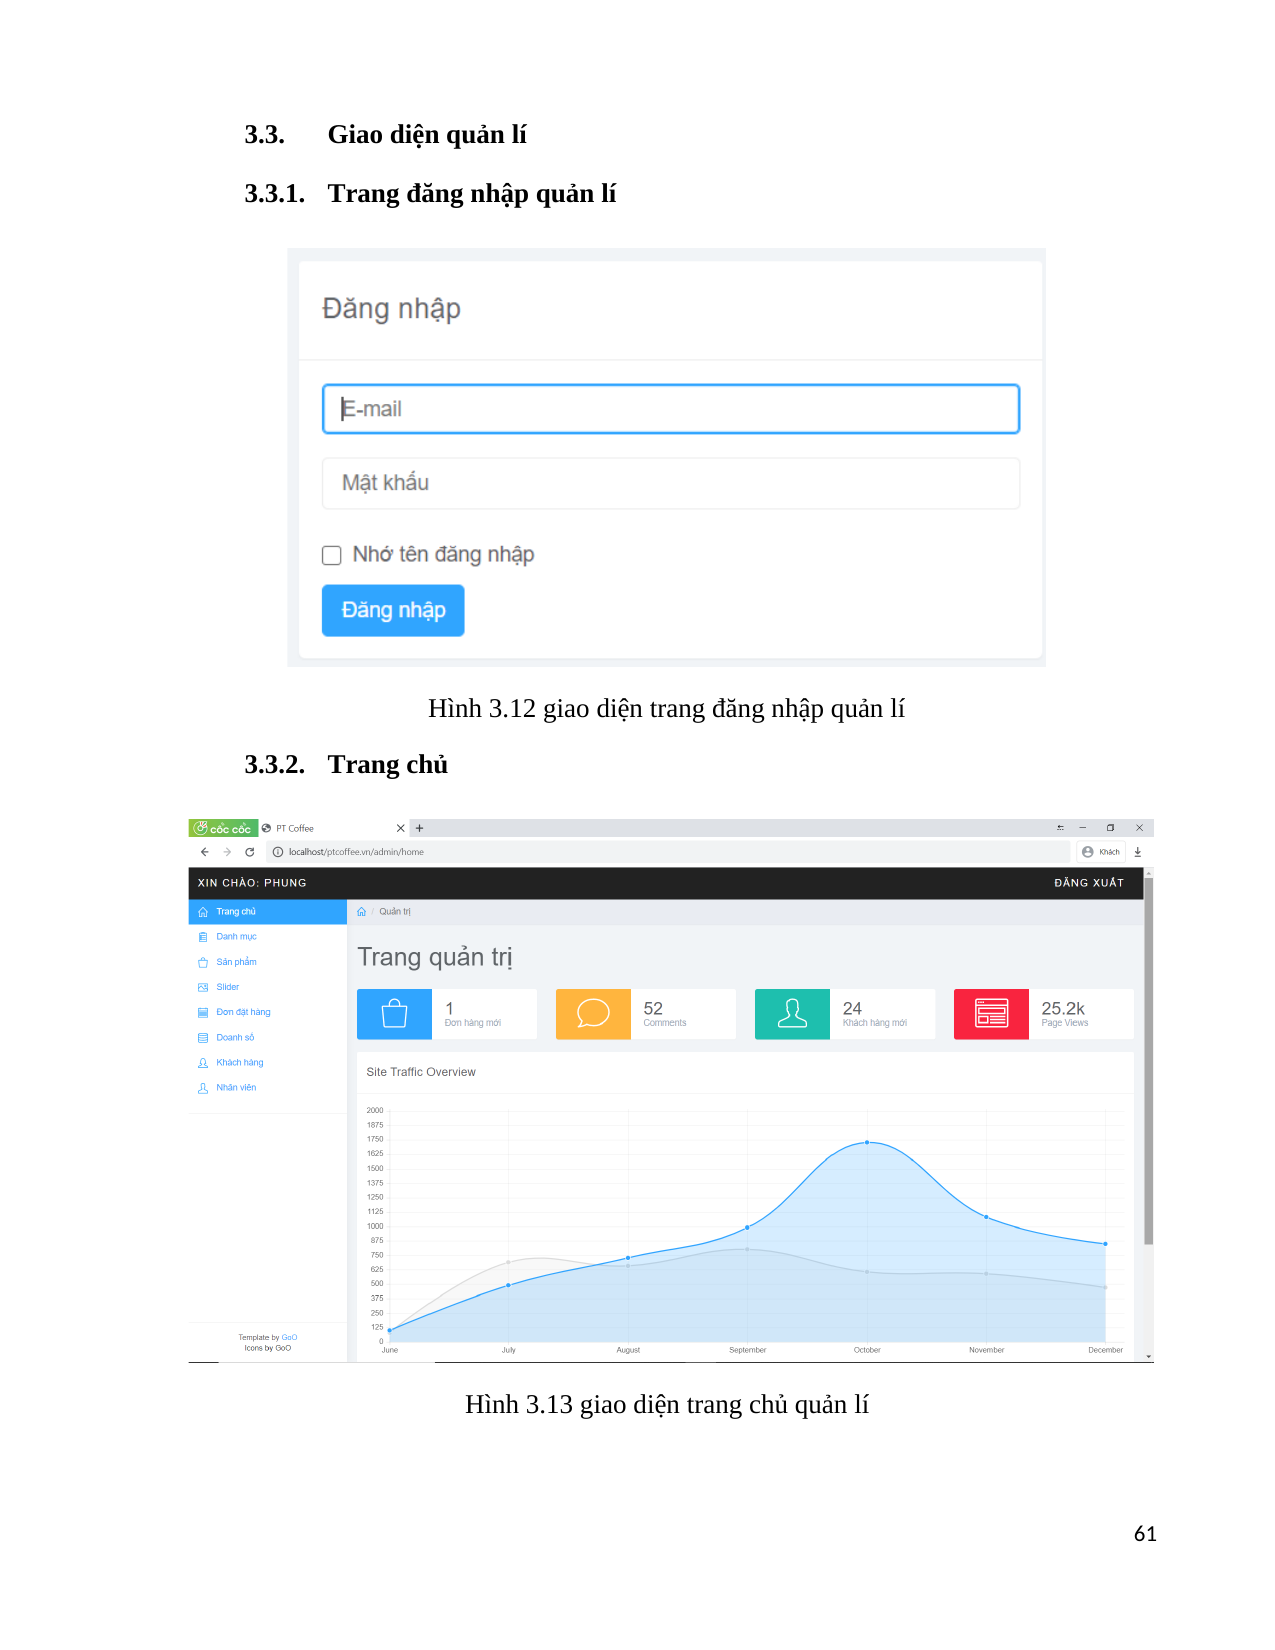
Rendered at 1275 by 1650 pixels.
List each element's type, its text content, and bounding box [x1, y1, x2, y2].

table_cell Hình 3.13 giao diện trang chủ quản lí [177, 1375, 1157, 1431]
picture [188, 819, 1154, 1363]
list Trang đăng nhập quản lí [244, 177, 1157, 208]
list Trang chủ [244, 748, 1157, 779]
list Giao diện quản lí [244, 118, 1157, 149]
picture [287, 248, 1046, 667]
table_header [177, 807, 1157, 1375]
table_header [177, 236, 1156, 679]
table_cell Hình 3.12 giao diện trang đăng nhập quản lí [177, 680, 1156, 736]
